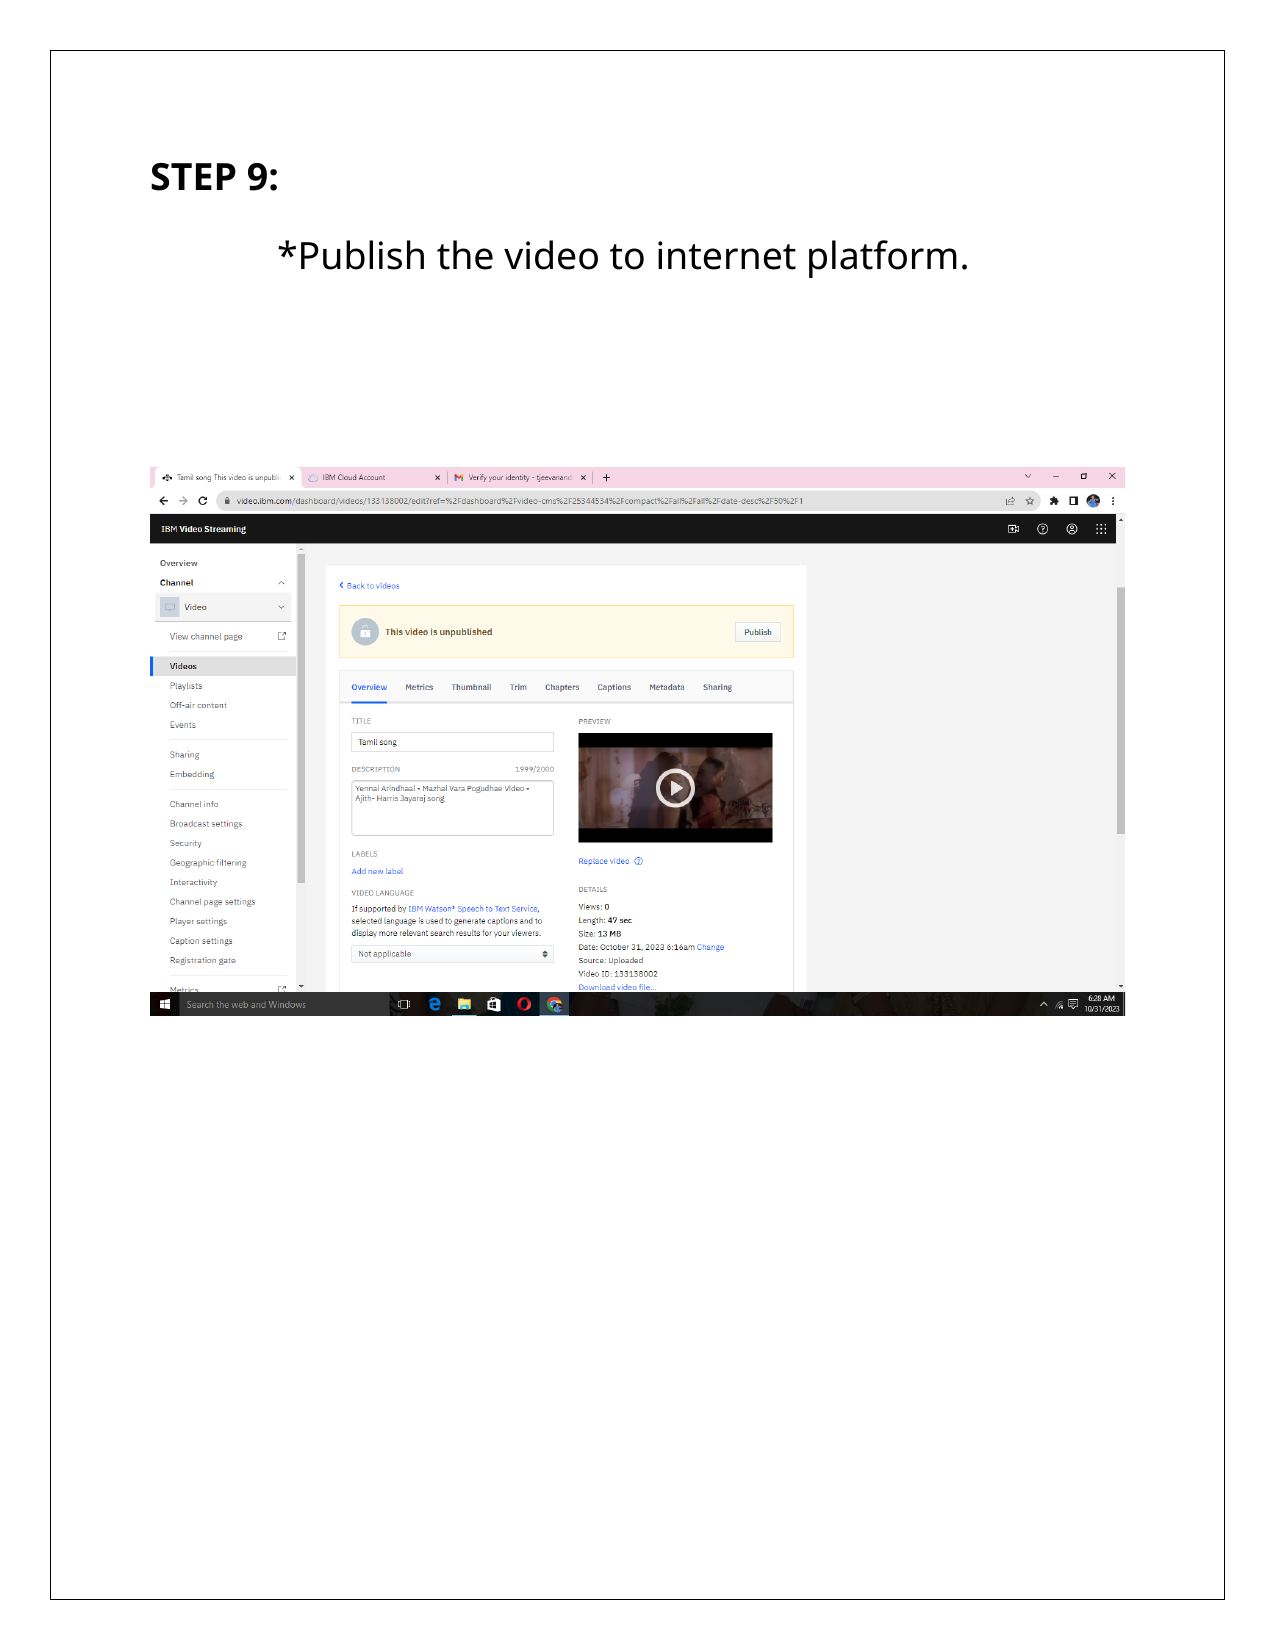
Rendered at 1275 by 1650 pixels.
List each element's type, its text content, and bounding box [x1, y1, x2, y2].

text *Publish the video to internet platform. [150, 229, 1125, 281]
picture [150, 467, 1125, 1016]
text STEP 9: [150, 150, 1125, 201]
